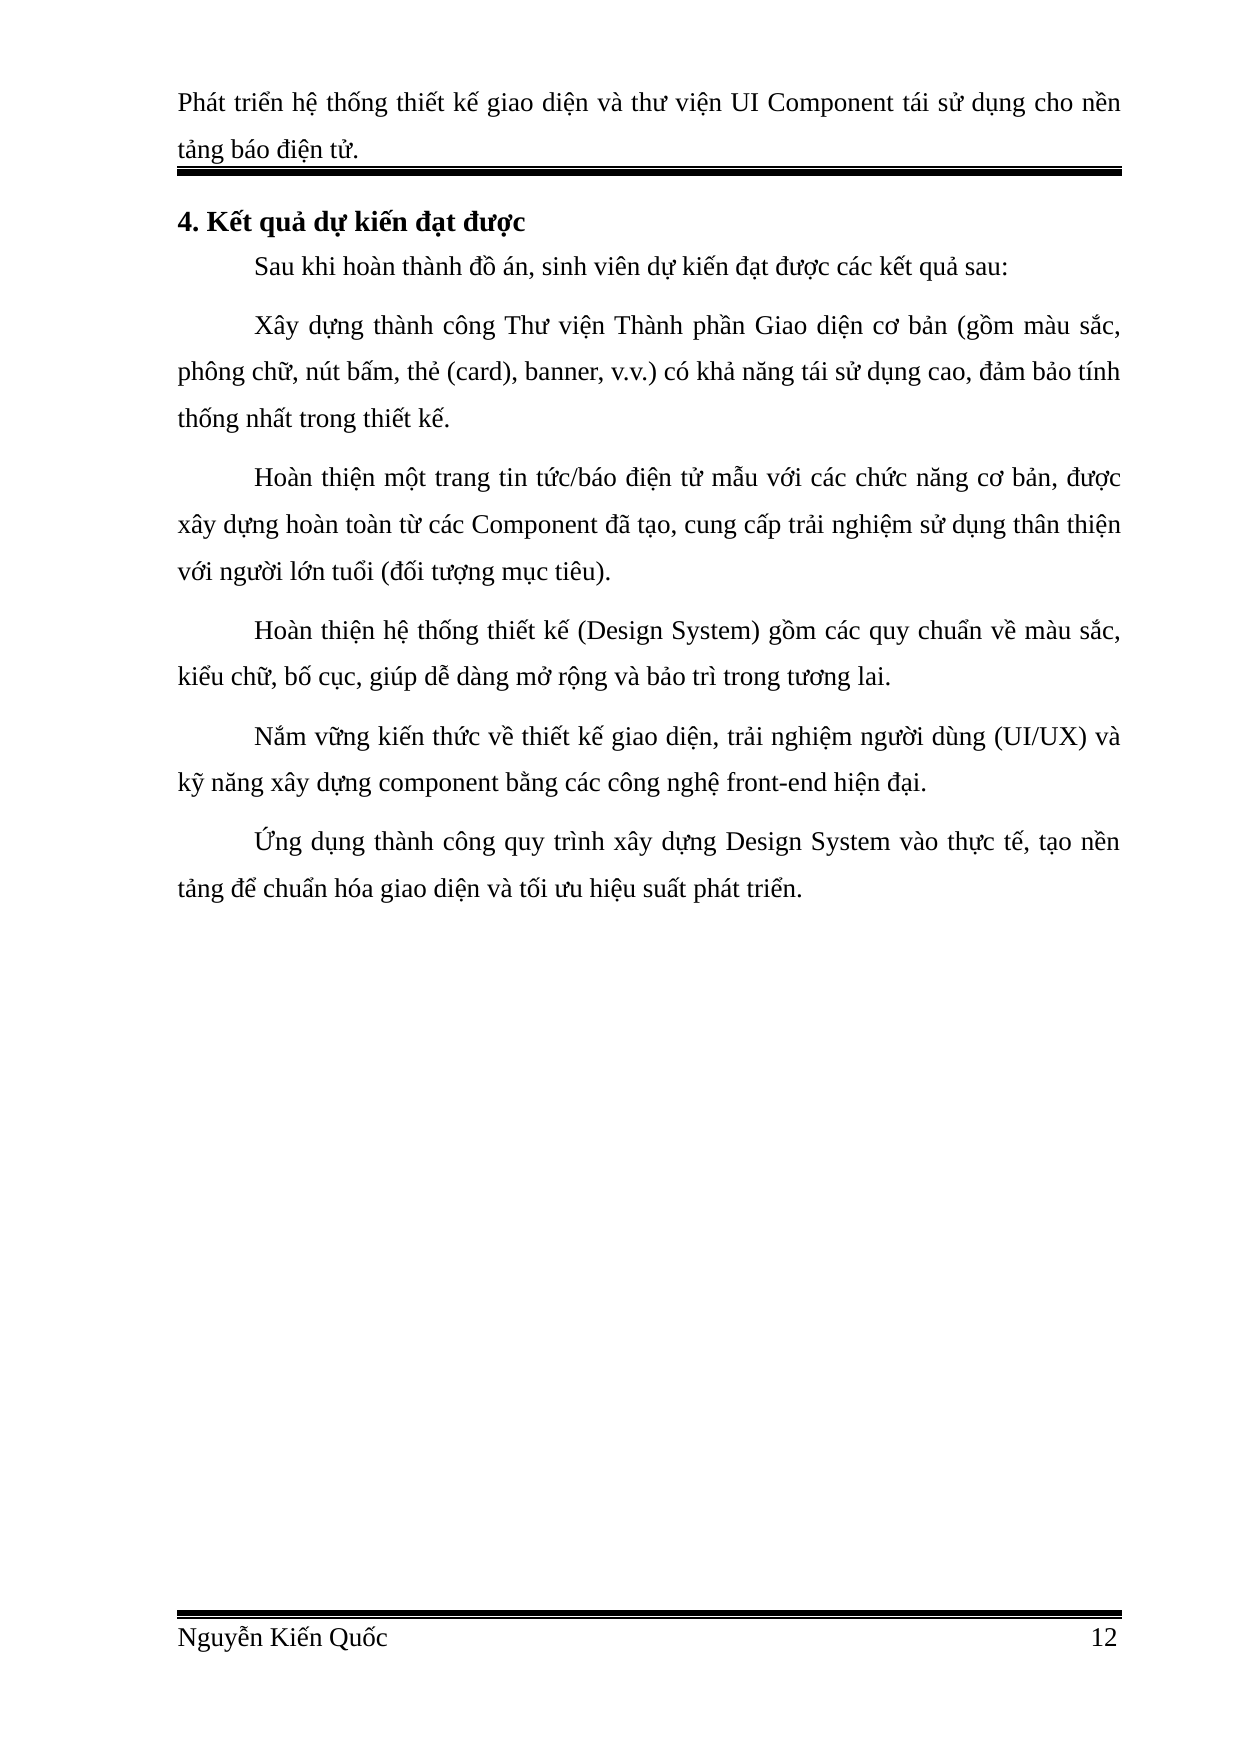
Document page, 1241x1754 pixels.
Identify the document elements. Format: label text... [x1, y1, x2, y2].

text Hoàn thiện một trang tin tức/báo điện tử mẫu với các chức năng cơ bản, được xây dựng hoàn toàn từ các Component đã tạo, cung cấp trải nghiệm sử dụng thân thiện với người lớn tuổi (đối tượng mục tiêu). [177, 461, 1122, 586]
text Nắm vững kiến thức về thiết kế giao diện, trải nghiệm người dùng (UI/UX) và kỹ năng xây dựng component bằng các công nghệ front-end hiện đại. [177, 720, 1122, 797]
text Xây dựng thành công Thư viện Thành phần Giao diện cơ bản (gồm màu sắc, phông chữ, nút bấm, thẻ (card), banner, v.v.) có khả năng tái sử dụng cao, đảm bảo tính thống nhất trong thiết kế. [177, 309, 1122, 433]
list Kết quả dự kiến đạt được [177, 204, 1122, 237]
text Hoàn thiện hệ thống thiết kế (Design System) gồm các quy chuẩn về màu sắc, kiểu chữ, bố cục, giúp dễ dàng mở rộng và bảo trì trong tương lai. [177, 614, 1122, 692]
text Sau khi hoàn thành đồ án, sinh viên dự kiến đạt được các kết quả sau: [177, 250, 1122, 281]
text Ứng dụng thành công quy trình xây dựng Design System vào thực tế, tạo nền tảng để chuẩn hóa giao diện và tối ưu hiệu suất phát triển. [177, 826, 1122, 903]
